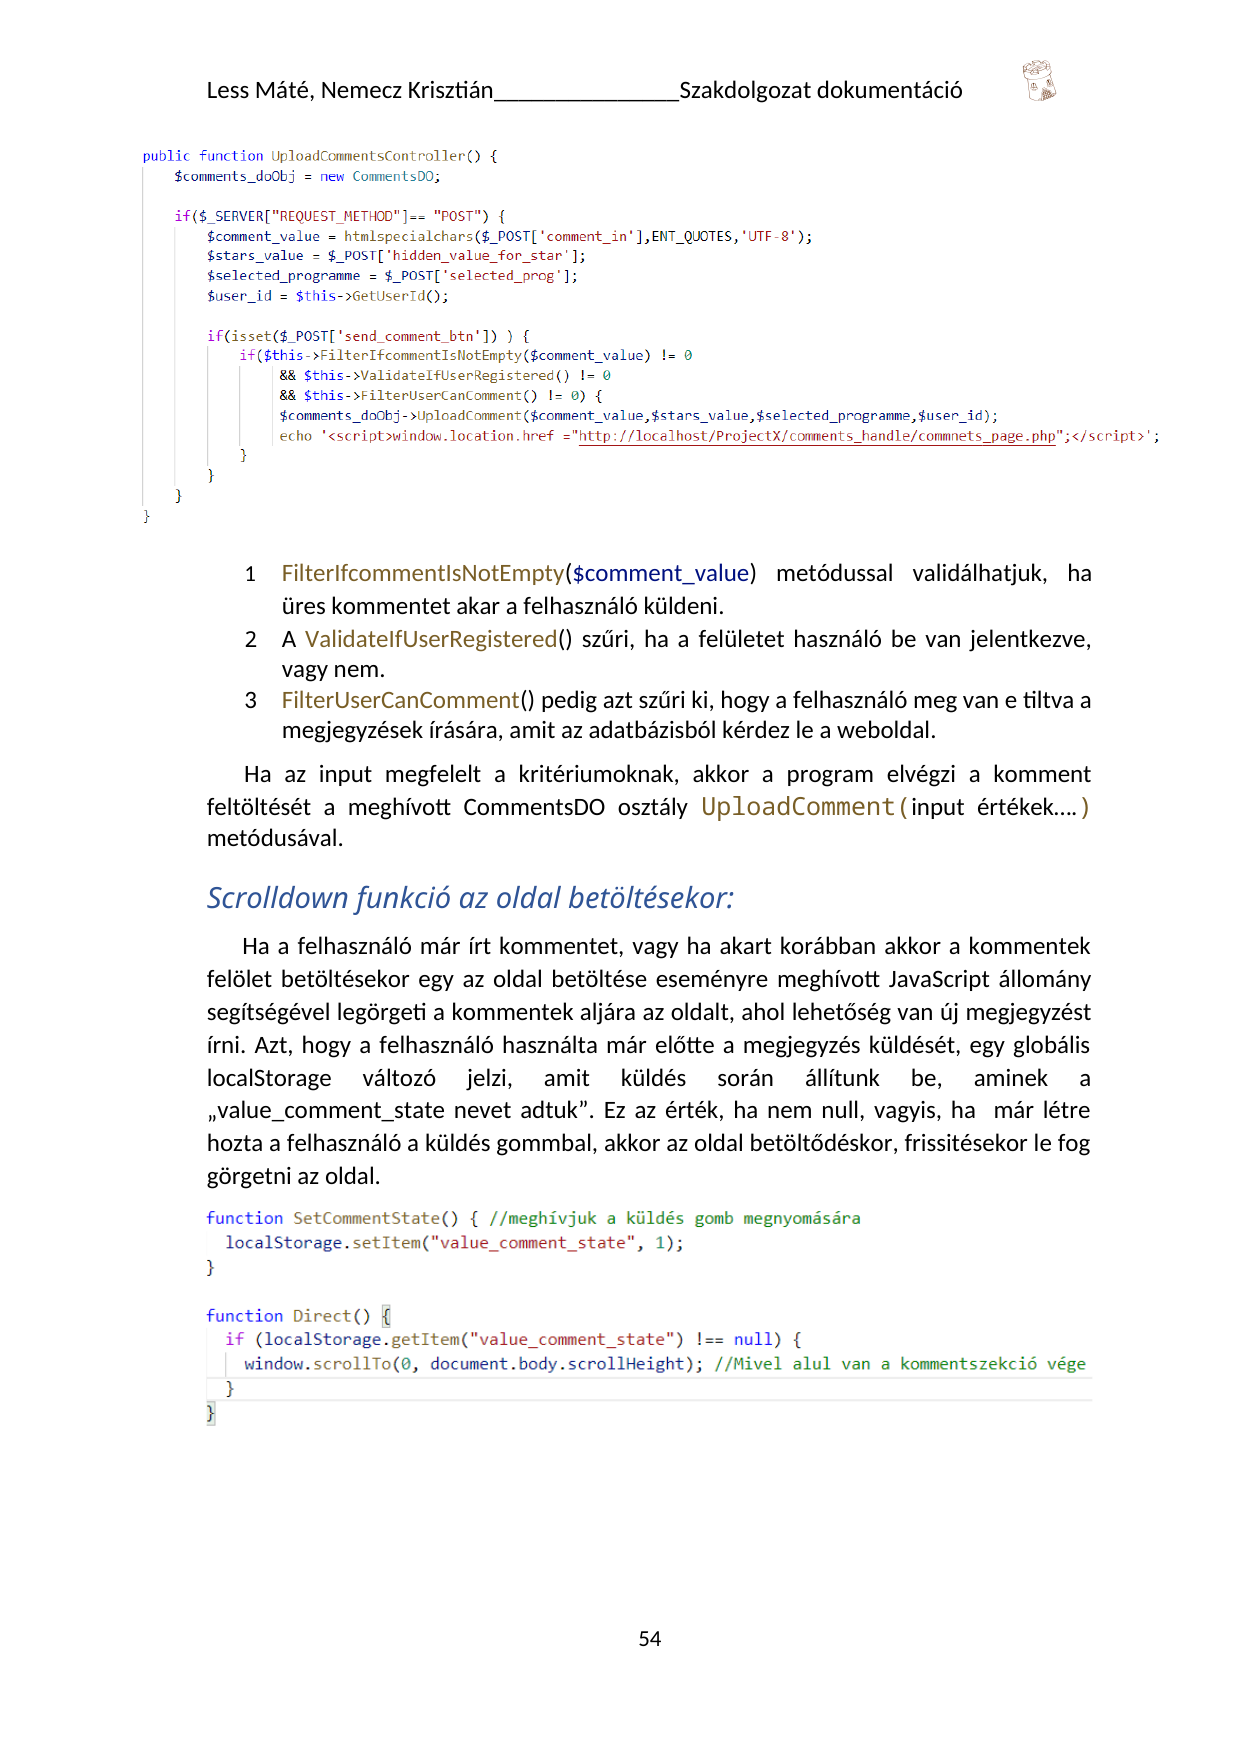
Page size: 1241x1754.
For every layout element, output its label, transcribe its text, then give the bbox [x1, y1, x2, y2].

list A ValidateIfUserRegistered() szűri, ha a felületet használó be van jelentkezve, vagy nem. [244, 623, 1093, 684]
picture [206, 1210, 1093, 1430]
list FilterIfcommentIsNotEmpty($comment_value) metódussal validálhatjuk, ha üres kommentet akar a felhasználó küldeni. [244, 557, 1093, 621]
subtitle Scrolldown funkció az oldal betöltésekor: [207, 878, 1093, 917]
text Ha az input megfelelt a kritériumoknak, akkor a program elvégzi a komment feltöltését a meghívott CommentsDO osztály UploadComment(input értékek….) metódusával. [207, 758, 1093, 853]
list FilterUserCanComment() pedig azt szűri ki, hogy a felhasználó meg van e tiltva a megjegyzések írására, amit az adatbázisból kérdez le a weboldal. [244, 684, 1093, 745]
picture [1009, 56, 1074, 103]
text Ha a felhasználó már írt kommentet, vagy ha akart korábban akkor a kommentek felölet betöltésekor egy az oldal betöltése eseményre meghívott JavaScript állomány segítségével legörgeti a kommentek aljára az oldalt, ahol lehetőség van új megjegyzést írni. Azt, hogy a felhasználó használta már előtte a megjegyzés küldését, egy globális localStorage változó jelzi, amit küldés során állítunk be, aminek a „value_comment_state nevet adtuk”. Ez az érték, ha nem null, vagyis, ha már létre hozta a felhasználó a küldés gommbal, akkor az oldal betöltődéskor, frissitésekor le fog görgetni az oldal. [207, 930, 1093, 1191]
picture [139, 147, 1163, 525]
